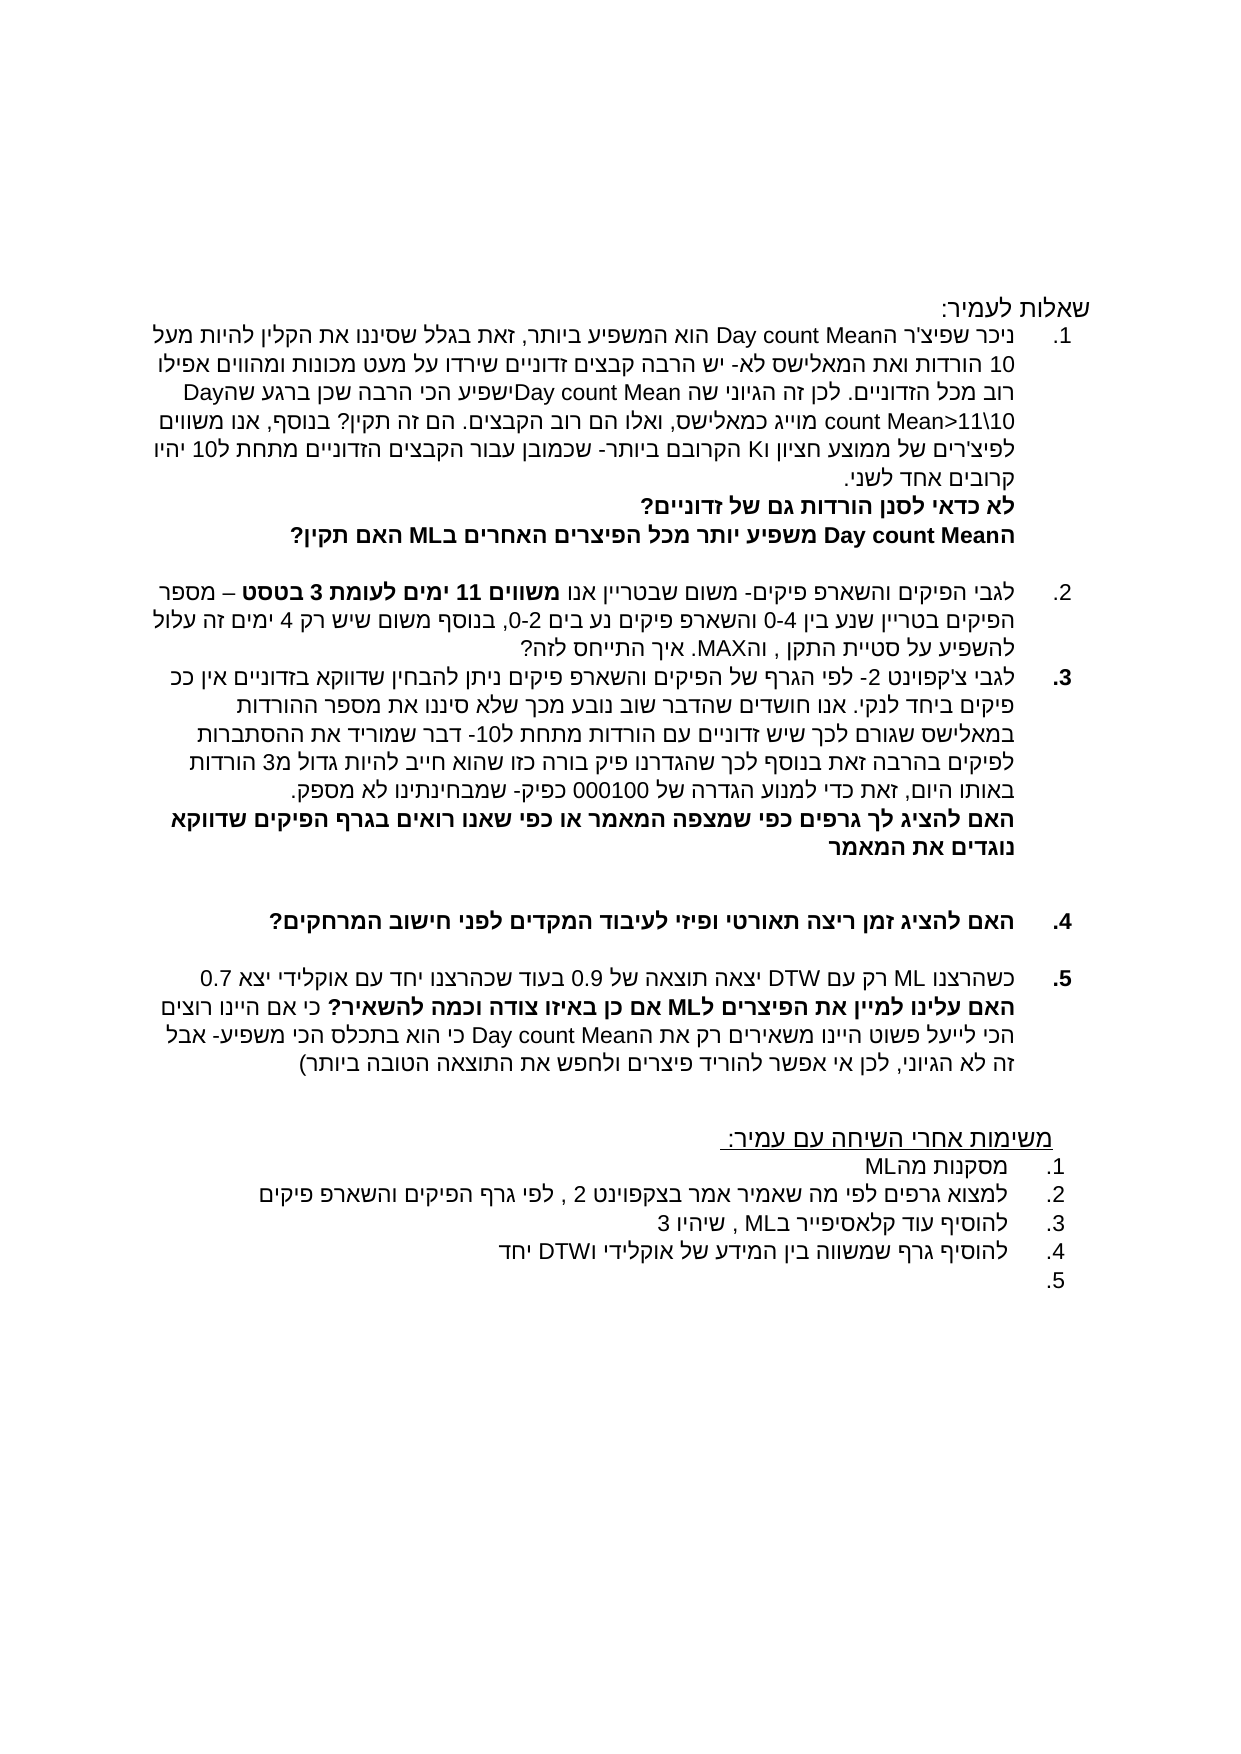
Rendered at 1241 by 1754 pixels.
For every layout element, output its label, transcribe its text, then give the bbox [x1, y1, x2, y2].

list האם להציג זמן ריצה תאורטי ופיזי לעיבוד המקדים לפני חישוב המרחקים? [150, 908, 1053, 934]
list למצוא גרפים לפי מה שאמיר אמר בצקפוינט 2 , לפי גרף הפיקים והשארפ פיקים [150, 1181, 1046, 1208]
list ניכר שפיצ'ר הDay count Mean הוא המשפיע ביותר, זאת בגלל שסיננו את הקלין להיות מעל 10 הורדות ואת המאלישס לא- יש הרבה קבצים זדוניים שירדו על מעט מכונות ומהווים אפילו רוב מכל הזדוניים. לכן זה הגיוני שה Day count Meanישפיע הכי הרבה שכן ברגע שהDay count Mean>11\10 מוייג כמאלישס, ואלו הם רוב הקבצים. הם זה תקין? בנוסף, אנו משווים לפיצ'רים של ממוצע חציון וK הקרובם ביותר- שכמובן עבור הקבצים הזדוניים מתחת ל10 יהיו קרובים אחד לשני. [150, 322, 1053, 491]
text משימות אחרי השיחה עם עמיר: [150, 1124, 1053, 1153]
list להוסיף גרף שמשווה בין המידע של אוקלידי וDTW יחד [150, 1238, 1046, 1265]
text שאלות לעמיר: [150, 294, 1090, 322]
list לגבי הפיקים והשארפ פיקים- משום שבטריין אנו משווים 11 ימים לעומת 3 בטסט – מספר הפיקים בטריין שנע בין 0-4 והשארפ פיקים נע בים 0-2, בנוסף משום שיש רק 4 ימים זה עלול להשפיע על סטיית התקן , והMAX. איך התייחס לזה? [150, 578, 1053, 662]
list לא כדאי לסנן הורדות גם של זדוניים? הDay count Mean משפיע יותר מכל הפיצרים האחרים בML האם תקין? [150, 493, 1015, 548]
list מסקנות מהML [150, 1153, 1046, 1179]
list לגבי צ'קפוינט 2- לפי הגרף של הפיקים והשארפ פיקים ניתן להבחין שדווקא בזדוניים אין ככ פיקים ביחד לנקי. אנו חושדים שהדבר שוב נובע מכך שלא סיננו את מספר ההורדות במאלישס שגורם לכך שיש זדוניים עם הורדות מתחת ל10- דבר שמוריד את ההסתברות לפיקים בהרבה זאת בנוסף לכך שהגדרנו פיק בורה כזו שהוא חייב להיות גדול מ3 הורדות באותו היום, זאת כדי למנוע הגדרה של 000100 כפיק- שמבחינתינו לא מספק. האם להציג לך גרפים כפי שמצפה המאמר או כפי שאנו רואים בגרף הפיקים שדווקא נוגדים את המאמר [150, 664, 1053, 861]
list כשהרצנו ML רק עם DTW יצאה תוצאה של 0.9 בעוד שכהרצנו יחד עם אוקלידי יצא 0.7 האם עלינו למיין את הפיצרים לML אם כן באיזו צודה וכמה להשאיר? כי אם היינו רוצים הכי לייעל פשוט היינו משאירים רק את הDay count Mean כי הוא בתכלס הכי משפיע- אבל זה לא הגיוני, לכן אי אפשר להוריד פיצרים ולחפש את התוצאה הטובה ביותר) [150, 965, 1053, 1077]
list להוסיף עוד קלאסיפייר בML , שיהיו 3 [150, 1210, 1046, 1236]
